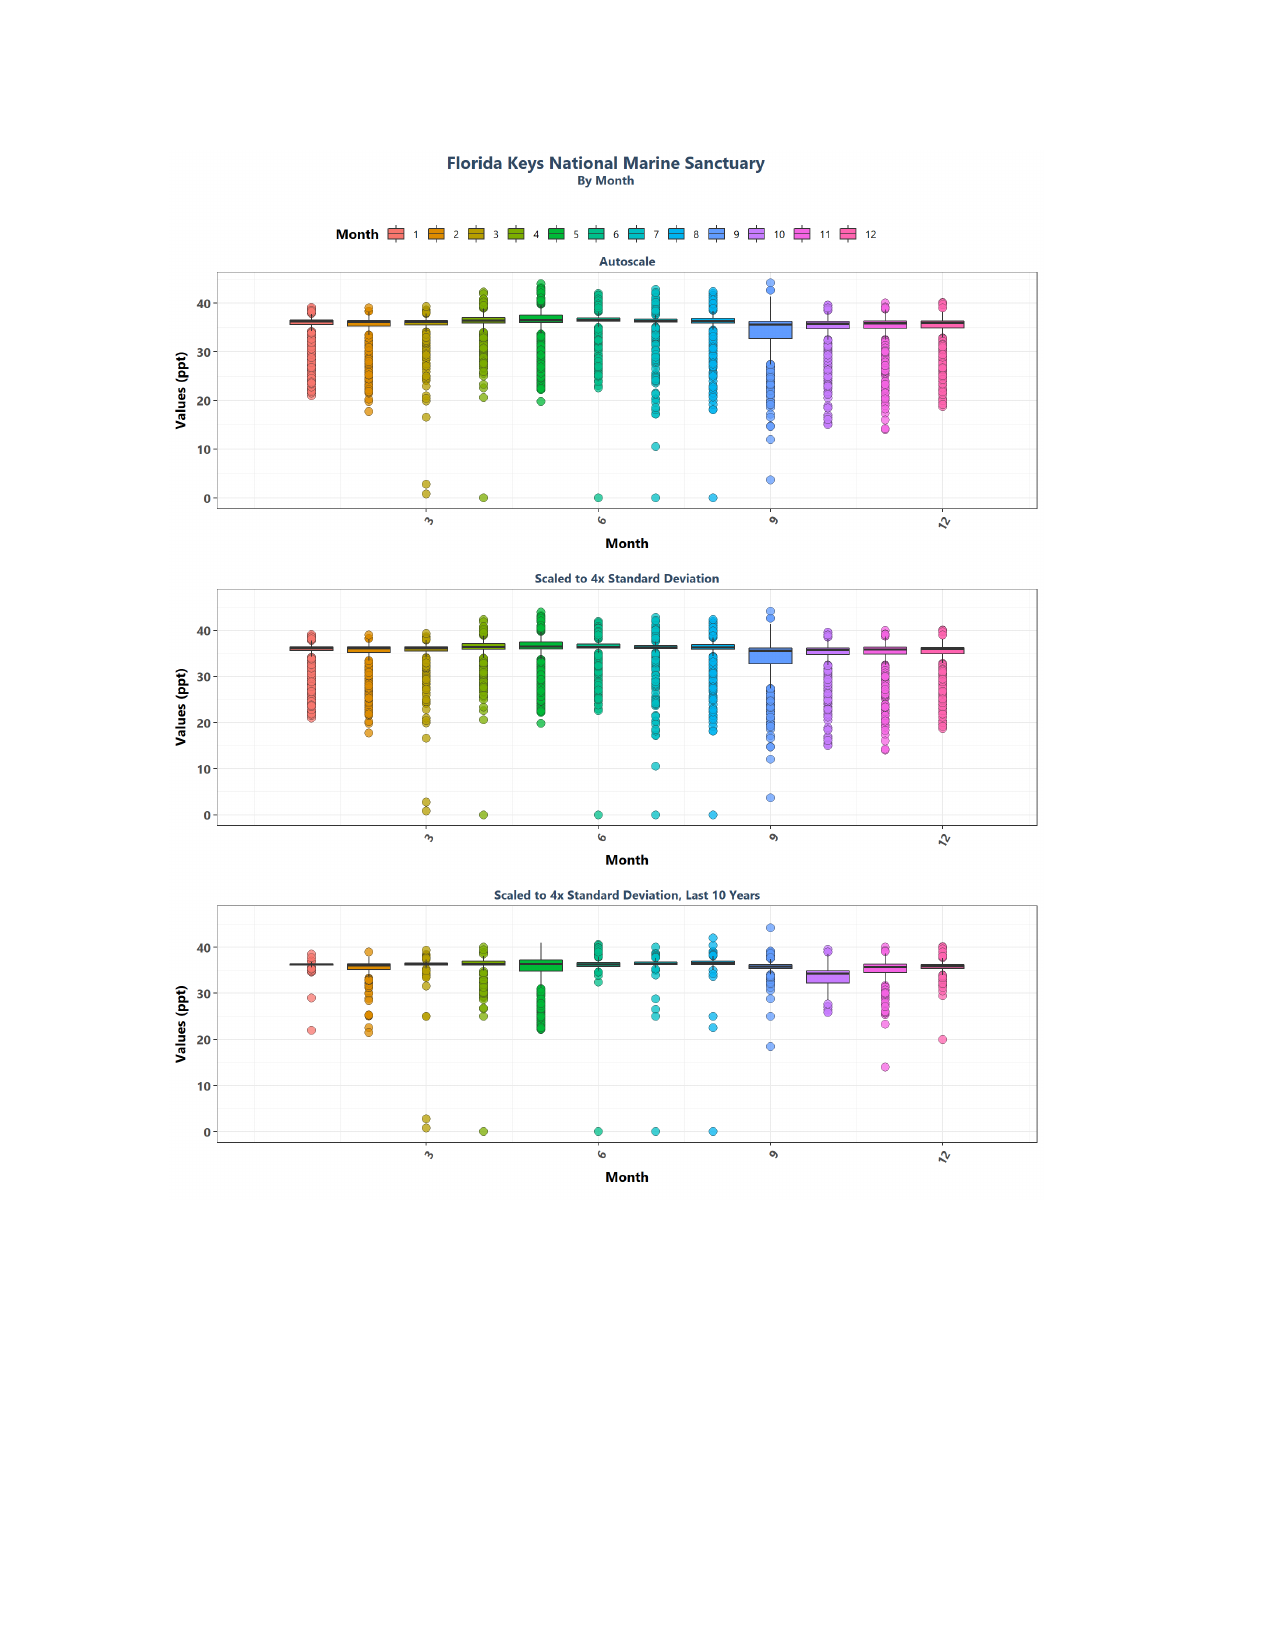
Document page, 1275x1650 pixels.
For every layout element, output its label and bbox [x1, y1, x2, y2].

picture [168, 150, 1044, 1200]
